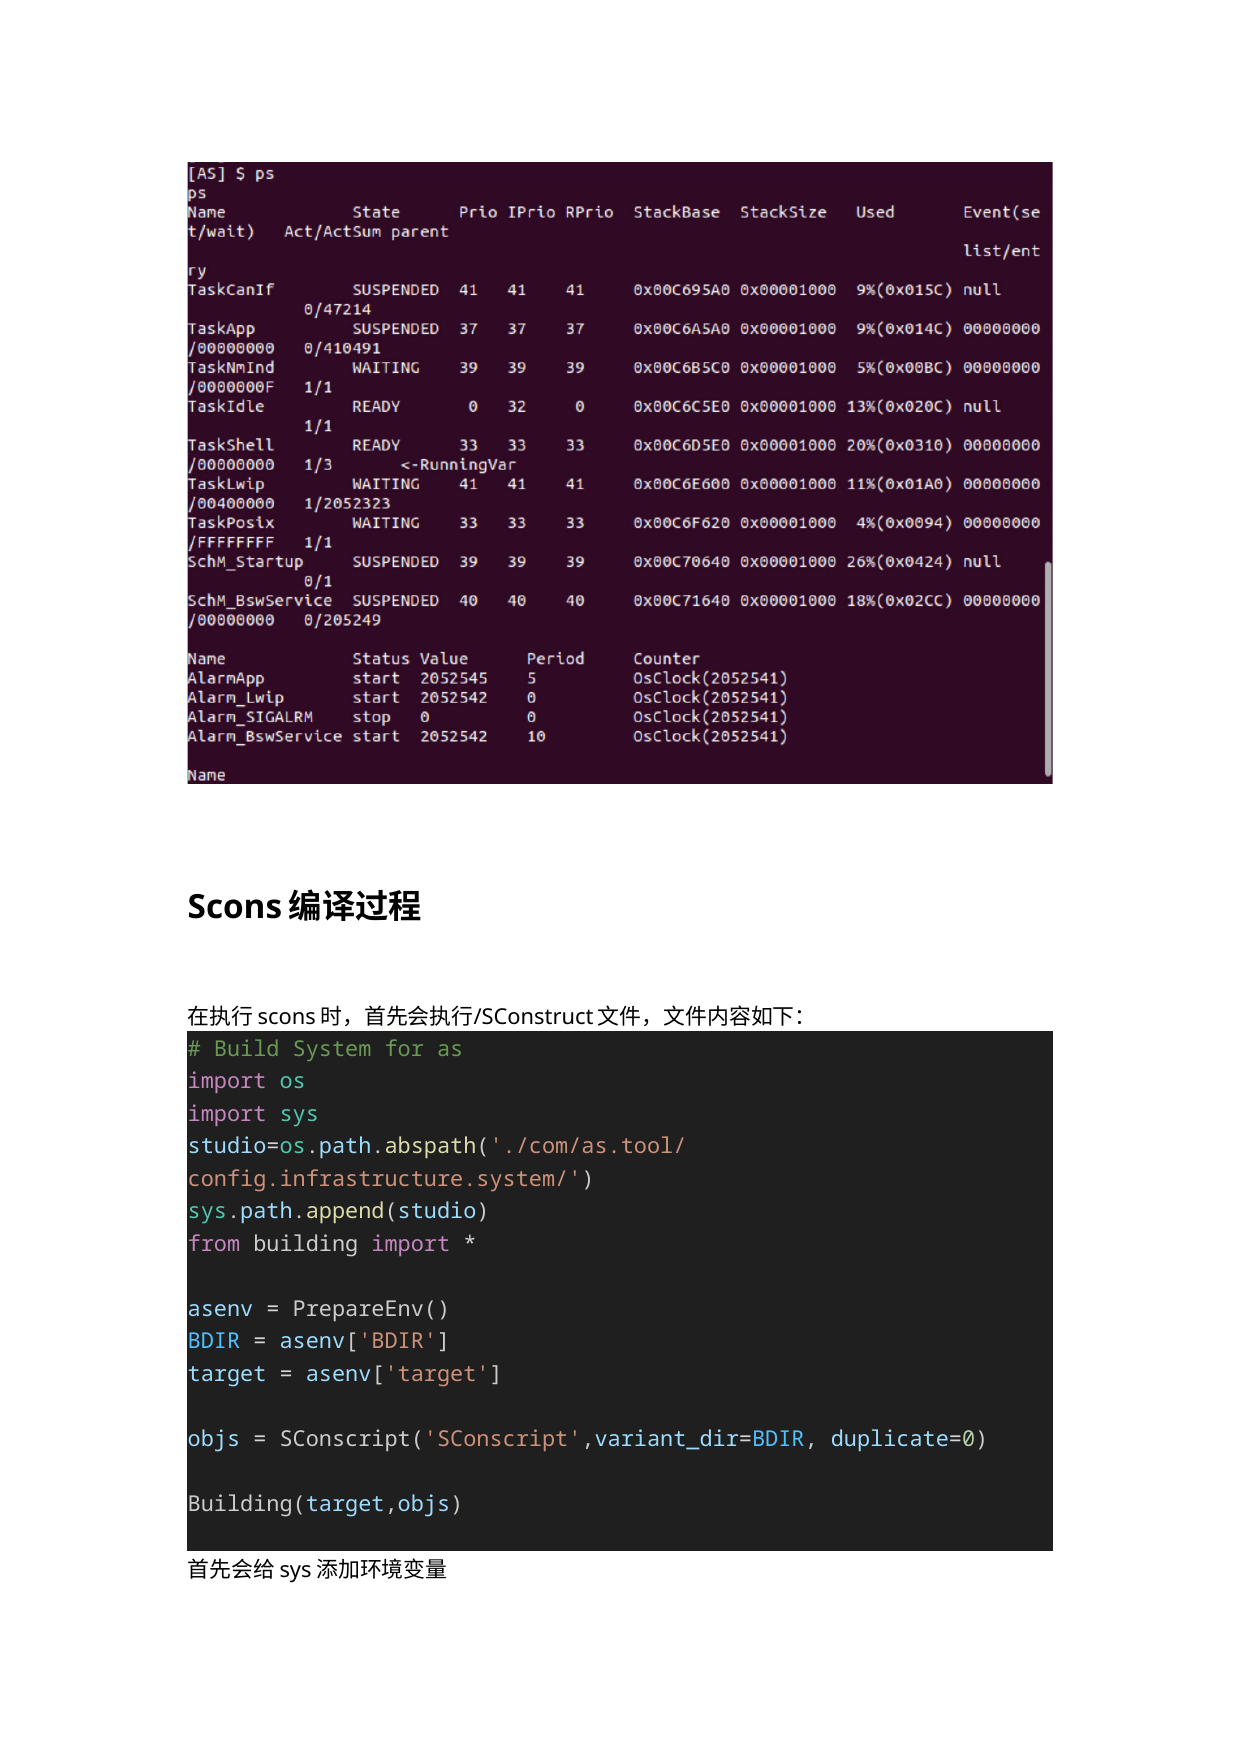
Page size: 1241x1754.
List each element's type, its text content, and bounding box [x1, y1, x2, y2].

text 首先会给sys添加环境变量 [187, 1551, 1053, 1584]
text BDIR = asenv['BDIR'] [187, 1324, 1053, 1356]
text 在执行scons时，首先会执行/SConstruct文件，文件内容如下： [187, 999, 1053, 1031]
text objs = SConscript('SConscript',variant_dir=BDIR, duplicate=0) [187, 1421, 1053, 1454]
text from building import * [187, 1226, 1053, 1259]
subtitle Scons编译过程 [187, 872, 1053, 937]
text studio=os.path.abspath('./com/as.tool/config.infrastructure.system/') [187, 1129, 1053, 1194]
text import sys [187, 1096, 1053, 1129]
text import os [187, 1064, 1053, 1096]
text Building(target,objs) [187, 1486, 1053, 1519]
text # Build System for as [187, 1031, 1053, 1064]
text sys.path.append(studio) [187, 1194, 1053, 1226]
text target = asenv['target'] [187, 1356, 1053, 1389]
text asenv = PrepareEnv() [187, 1291, 1053, 1324]
picture [187, 162, 1053, 784]
